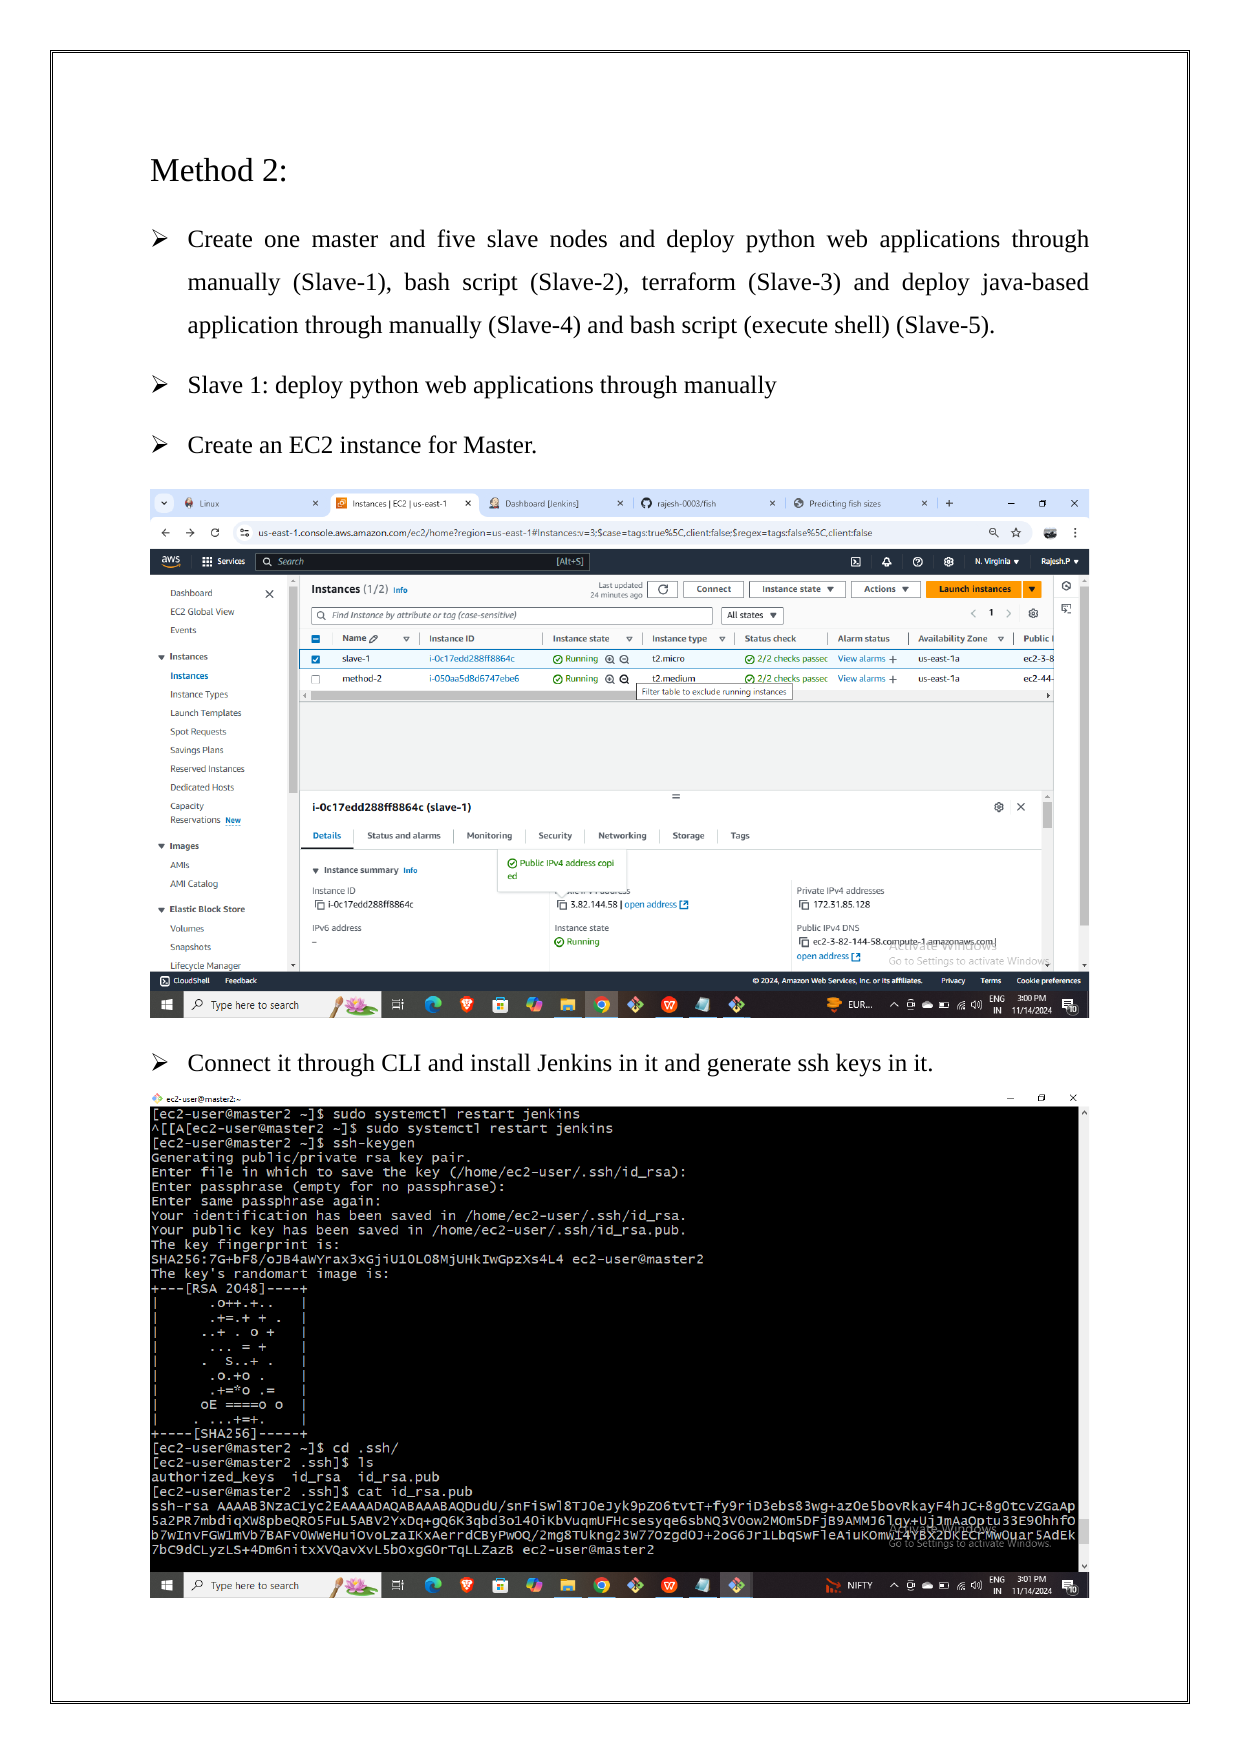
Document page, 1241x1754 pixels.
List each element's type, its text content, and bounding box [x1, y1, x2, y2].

list Create one master and five slave nodes and deploy python web applications through manually (Slave-1), bash script (Slave-2), terraform (Slave-3) and deploy java-based application through manually (Slave-4) and bash script (execute shell) (Slave-5). [150, 224, 1090, 339]
text Method 2: [150, 150, 1090, 188]
picture [150, 1091, 1090, 1598]
list Slave 1: deploy python web applications through manually [150, 370, 1090, 399]
list Create an EC2 instance for Master. [150, 430, 1090, 459]
list Connect it through CLI and install Jenkins in it and generate ssh keys in it. [150, 1048, 1090, 1077]
picture [150, 489, 1090, 1018]
